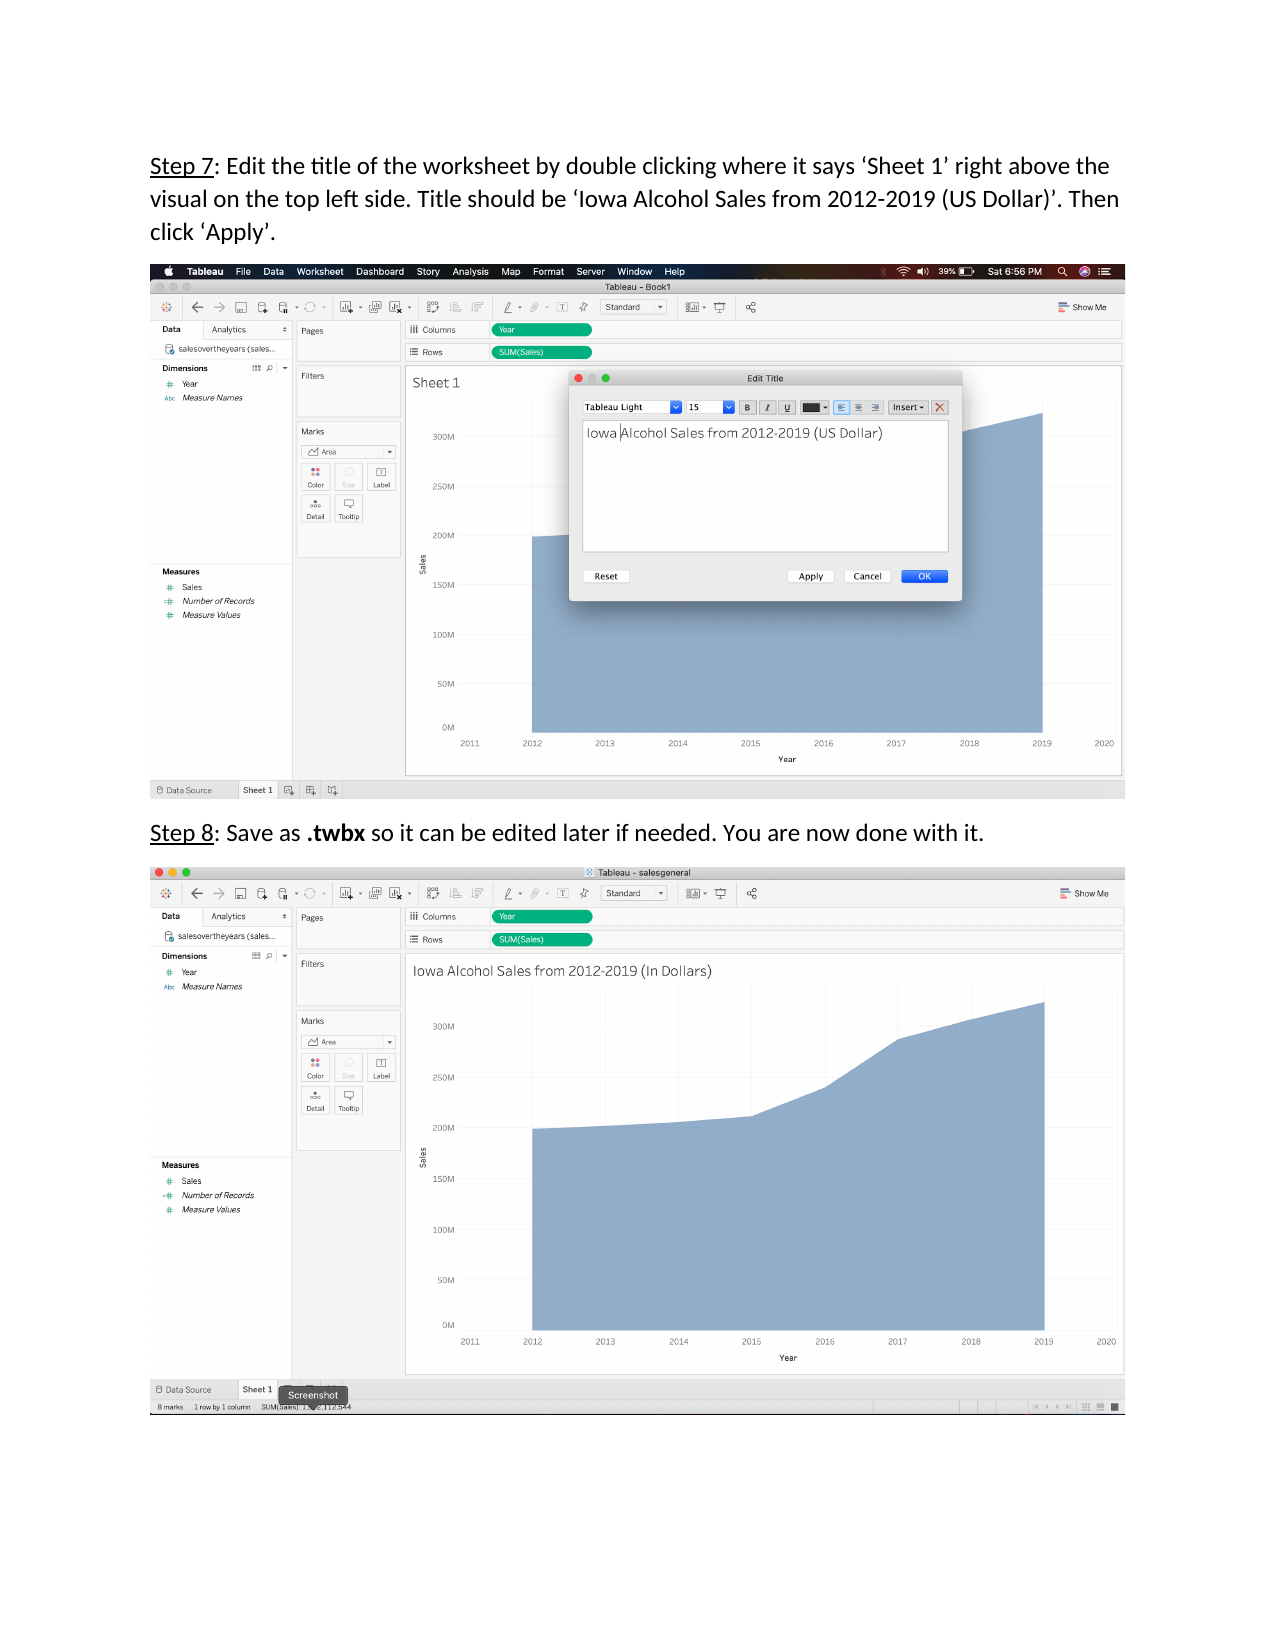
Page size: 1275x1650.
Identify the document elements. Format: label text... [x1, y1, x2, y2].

text Step 8: Save as .twbx so it can be edited later if needed. You are now done with it. [150, 817, 1125, 848]
text Step 7: Edit the title of the worksheet by double clicking where it says ‘Sheet 1’ right above the visual on the top left side. Title should be ‘Iowa Alcohol Sales from 2012-2019 (US Dollar)’. Then click ‘Apply’. [150, 150, 1125, 264]
picture [150, 867, 1125, 1415]
picture [150, 264, 1125, 799]
